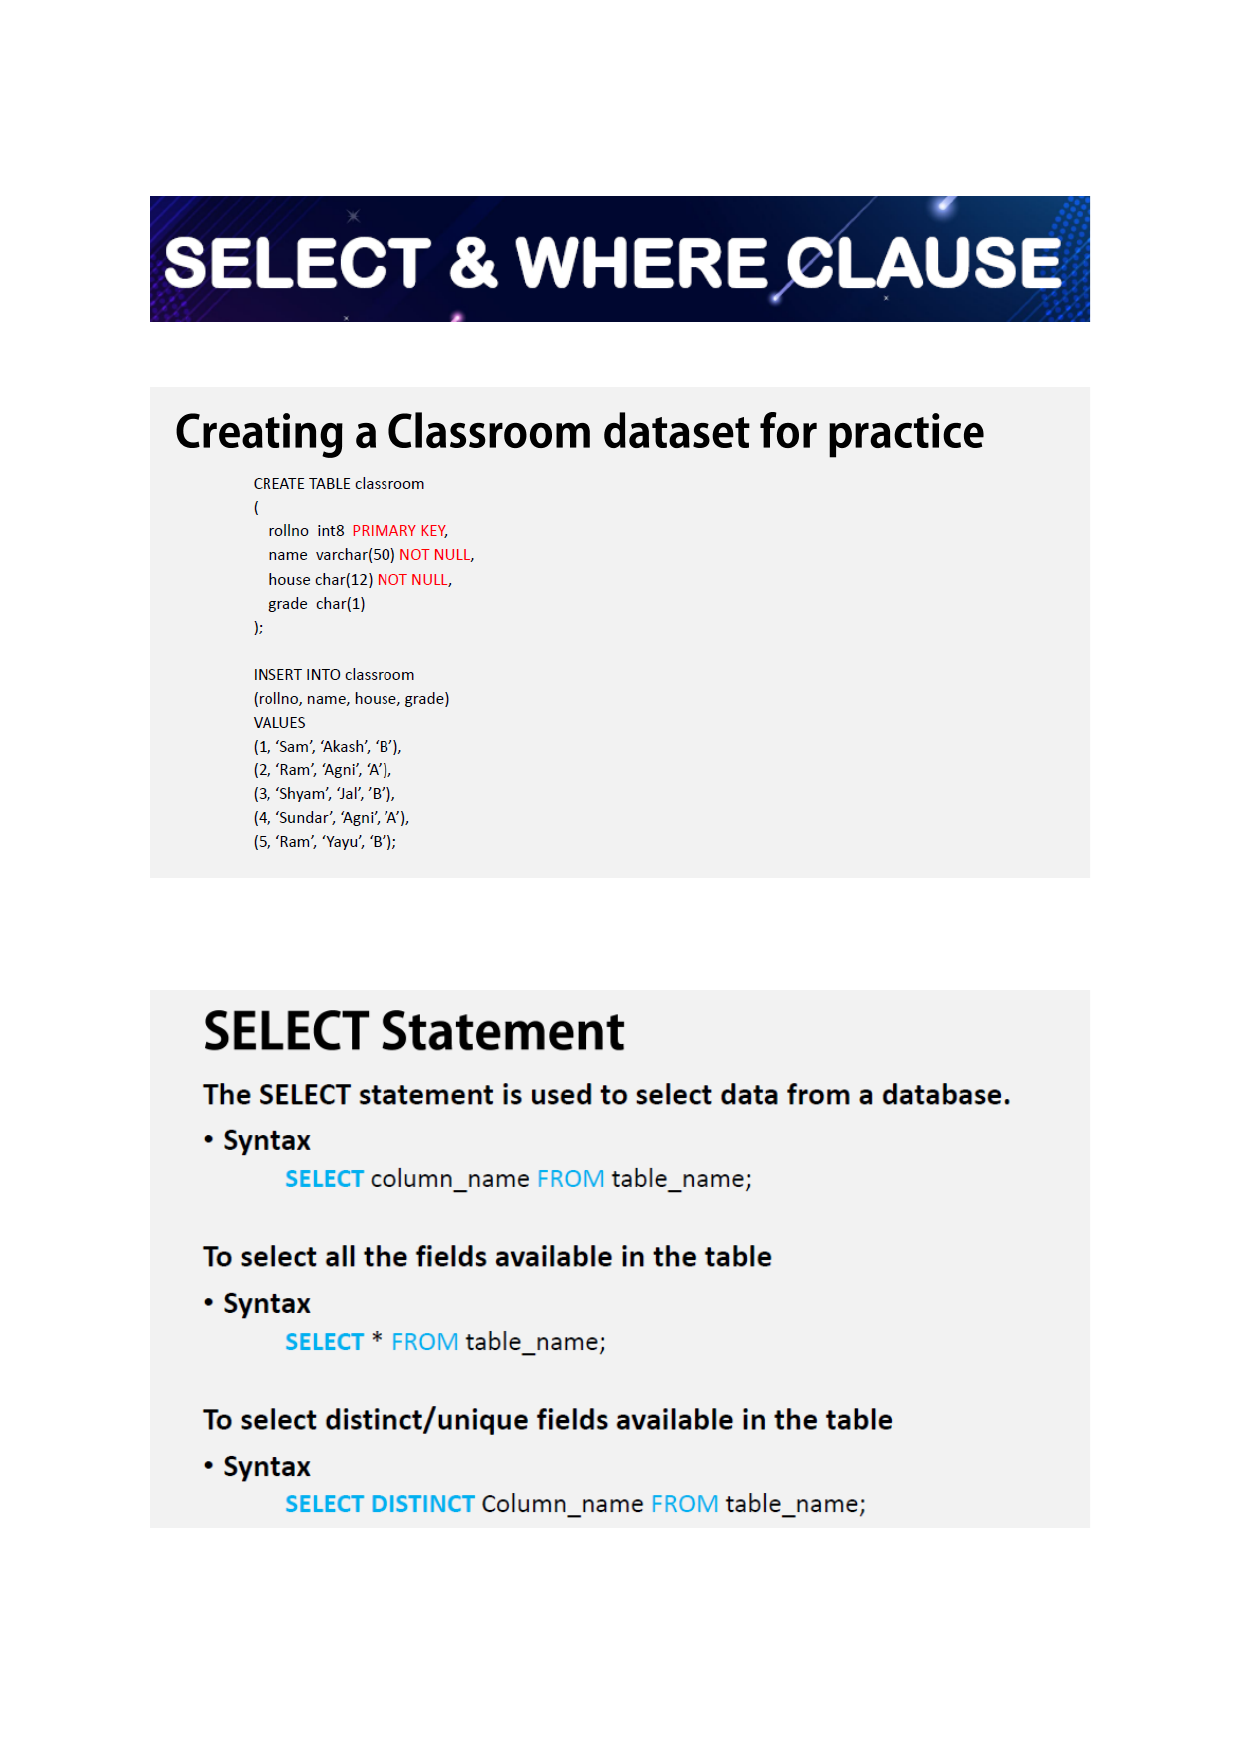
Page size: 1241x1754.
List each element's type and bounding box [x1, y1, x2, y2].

picture [150, 196, 1091, 322]
picture [150, 387, 1091, 878]
picture [150, 990, 1091, 1528]
